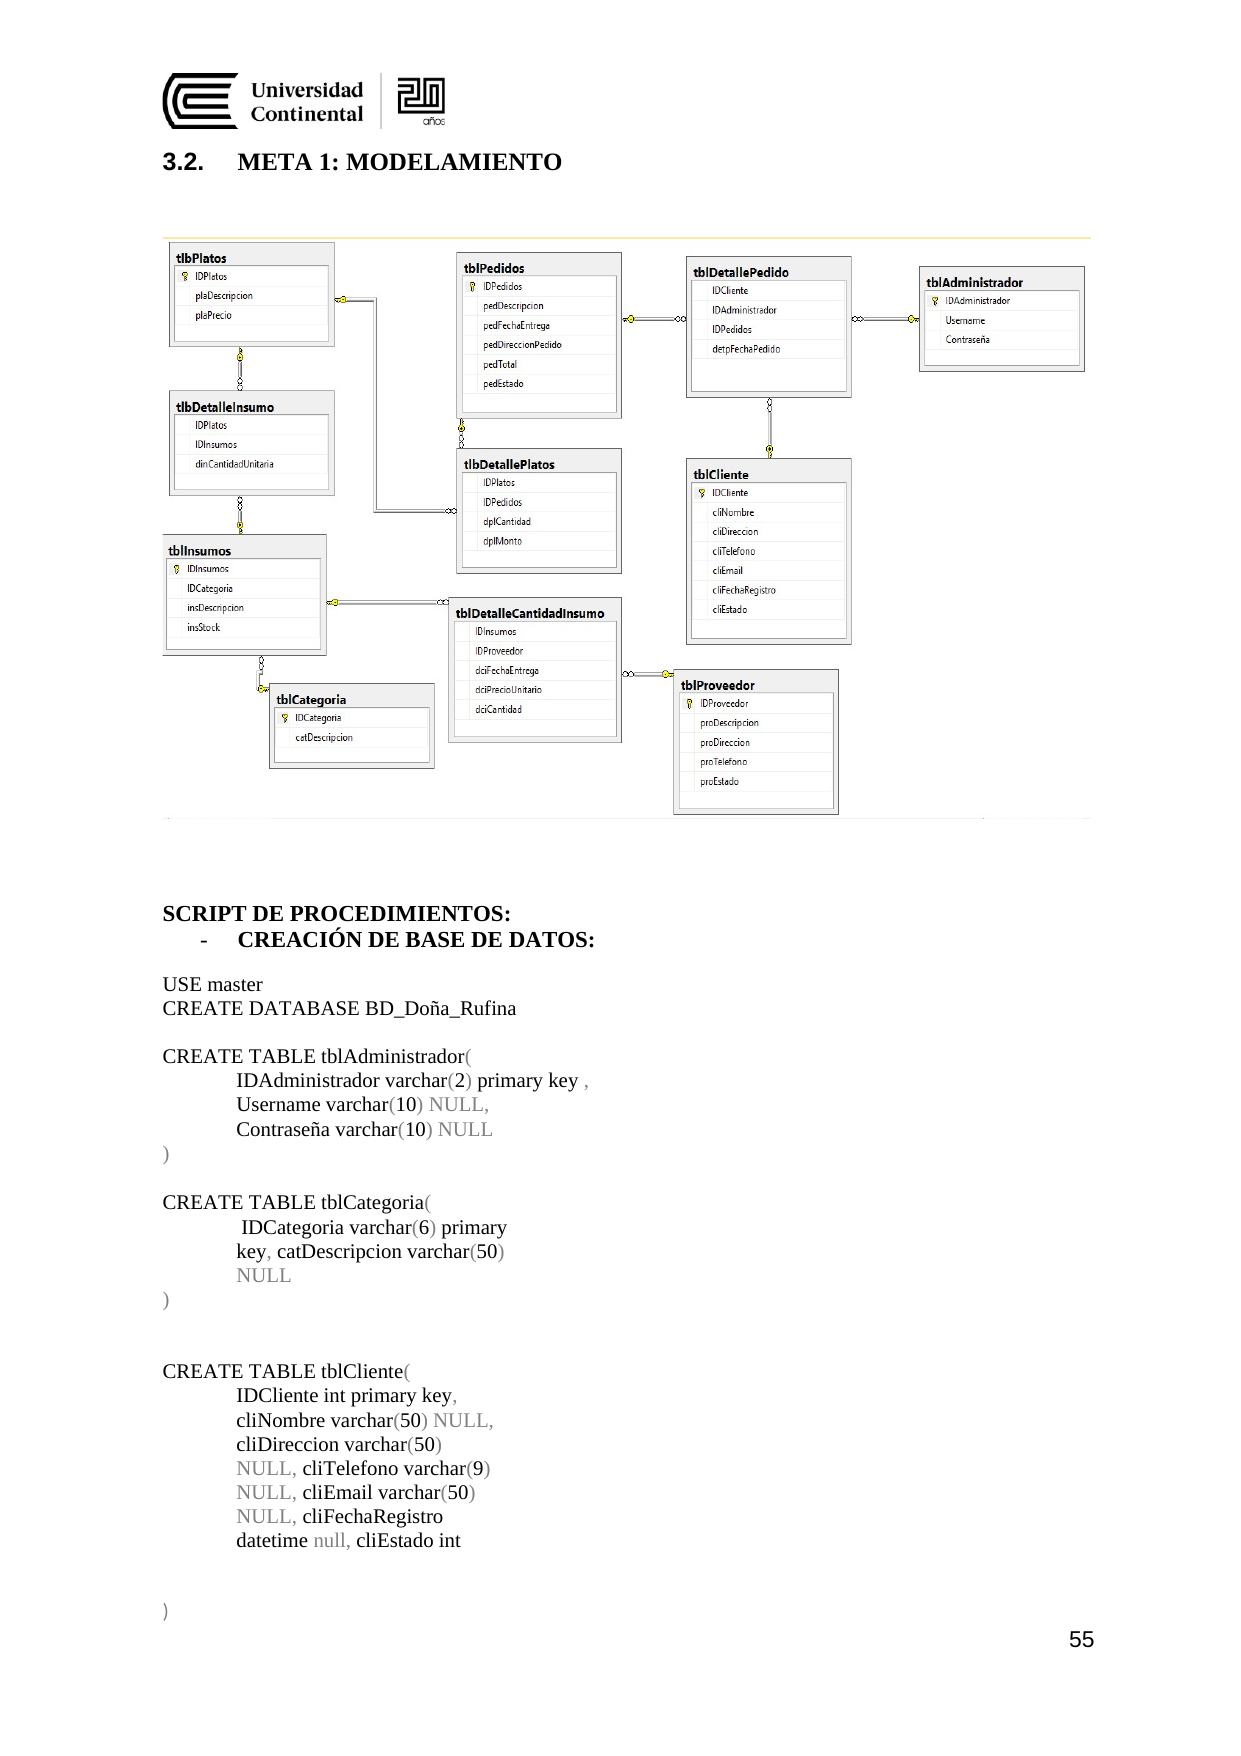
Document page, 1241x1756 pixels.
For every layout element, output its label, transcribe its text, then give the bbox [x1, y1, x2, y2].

text ) [162, 1141, 1228, 1165]
text IDCliente int primary key, cliNombre varchar(50) NULL, cliDireccion varchar(50) NULL, cliTelefono varchar(9) NULL, cliEmail varchar(50) NULL, cliFechaRegistro datetime null, cliEstado int [236, 1383, 500, 1552]
picture [162, 73, 445, 129]
subtitle META 1: MODELAMIENTO [162, 147, 1228, 176]
text IDCategoria varchar(6) primary key, catDescripcion varchar(50) NULL [236, 1215, 545, 1287]
text CREATE TABLE tblCliente( [162, 1359, 1228, 1383]
text CREATE DATABASE BD_Doña_Rufina [162, 996, 1228, 1020]
picture [162, 237, 1091, 819]
subtitle SCRIPT DE PROCEDIMIENTOS: [162, 900, 1228, 926]
text - CREACIÓN DE BASE DE DATOS: [200, 926, 1228, 953]
text Contraseña varchar(10) NULL [236, 1116, 1228, 1141]
text CREATE TABLE tblAdministrador( [162, 1044, 1228, 1068]
text USE master [162, 971, 1228, 996]
text ) [162, 1287, 1228, 1311]
text CREATE TABLE tblCategoria( [162, 1189, 1228, 1215]
text IDAdministrador varchar(2) primary key , Username varchar(10) NULL, [236, 1068, 668, 1116]
